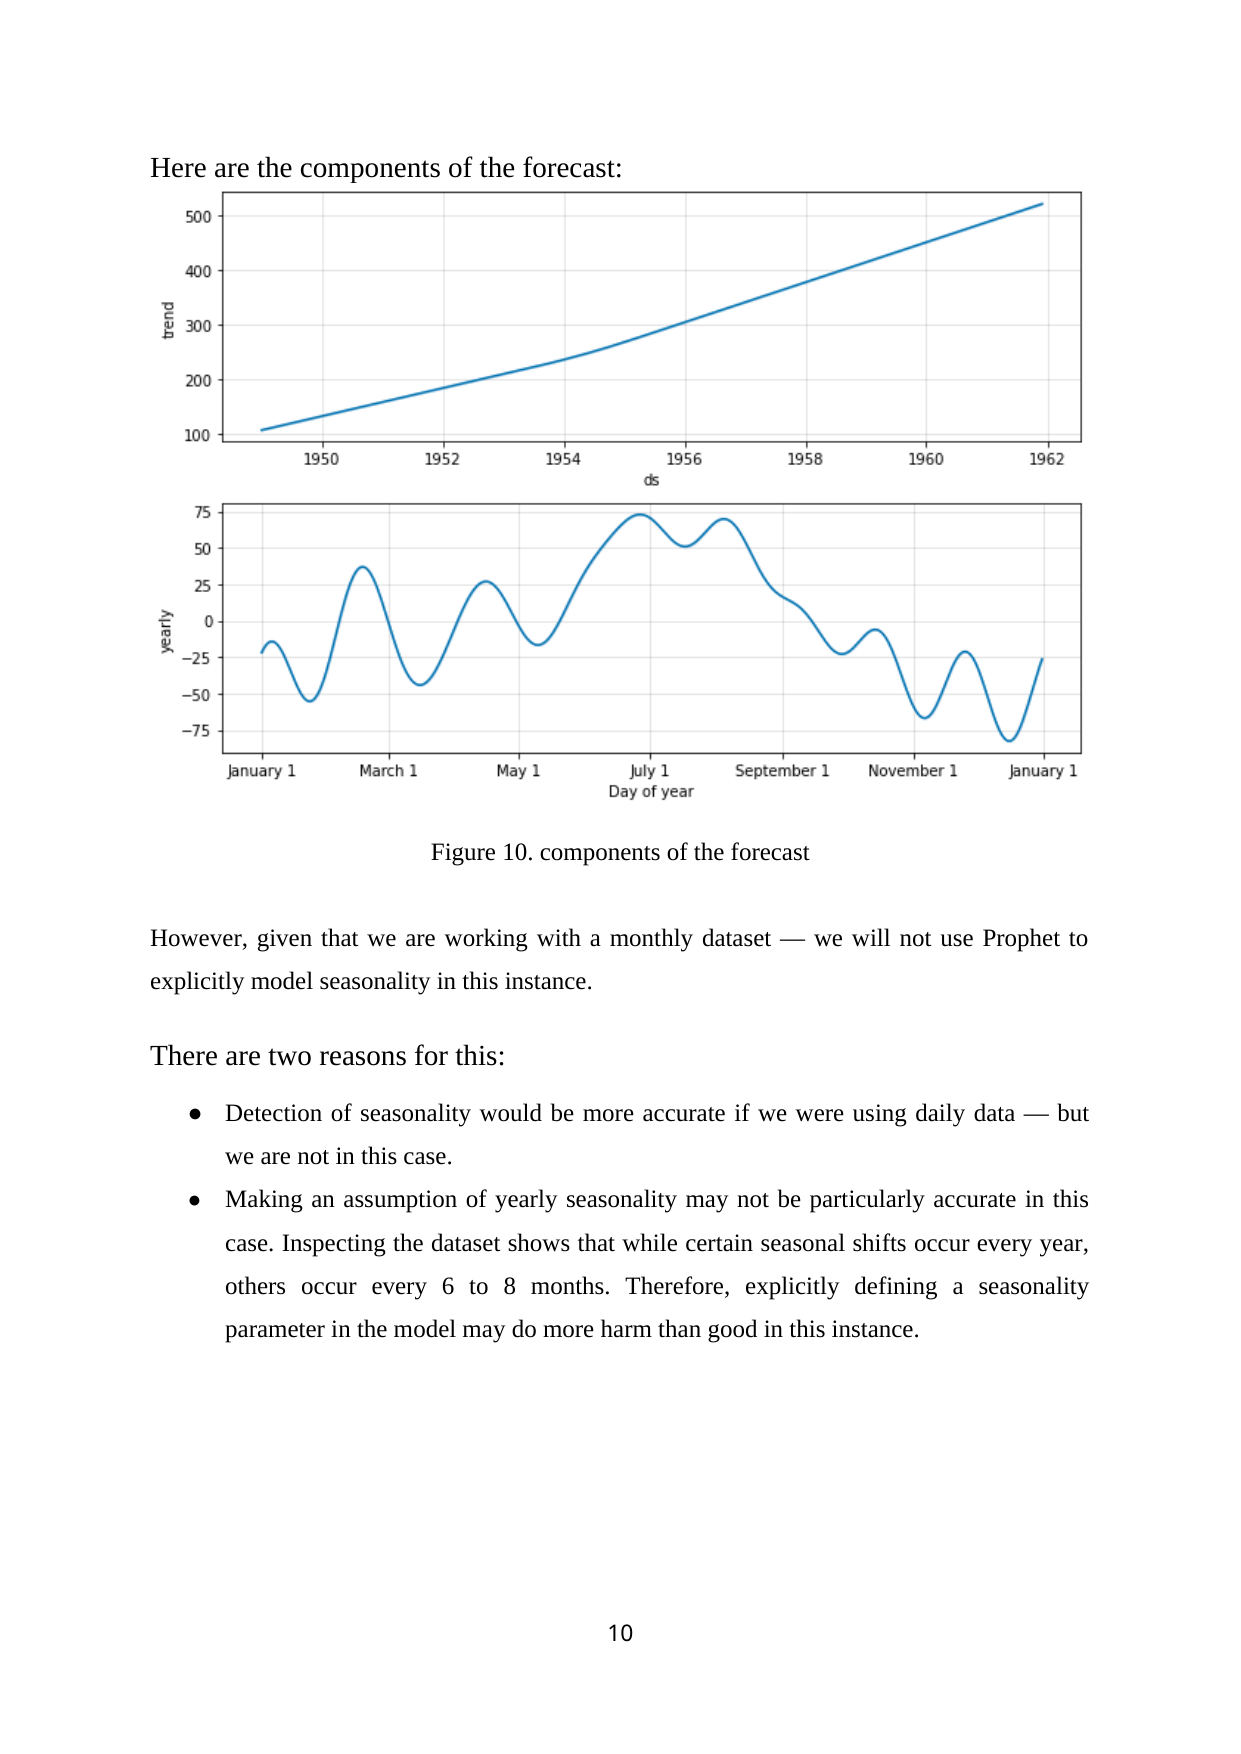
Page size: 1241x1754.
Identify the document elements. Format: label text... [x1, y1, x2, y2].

text There are two reasons for this: [150, 1038, 1090, 1072]
list Making an assumption of yearly seasonality may not be particularly accurate in this case. Inspecting the dataset shows that while certain seasonal shifts occur every year, others occur every 6 to 8 months. Therefore, explicitly defining a seasonality parameter in the model may do more harm than good in this instance. [187, 1184, 1090, 1343]
text Figure 10. components of the forecast [150, 837, 1090, 866]
list Detection of seasonality would be more accurate if we were using daily data — but we are not in this case. [187, 1098, 1090, 1170]
text Here are the components of the forecast: [150, 150, 1090, 183]
text However, given that we are working with a monthly dataset — we will not use Prophet to explicitly model seasonality in this instance. [150, 923, 1090, 995]
picture [150, 183, 1091, 809]
